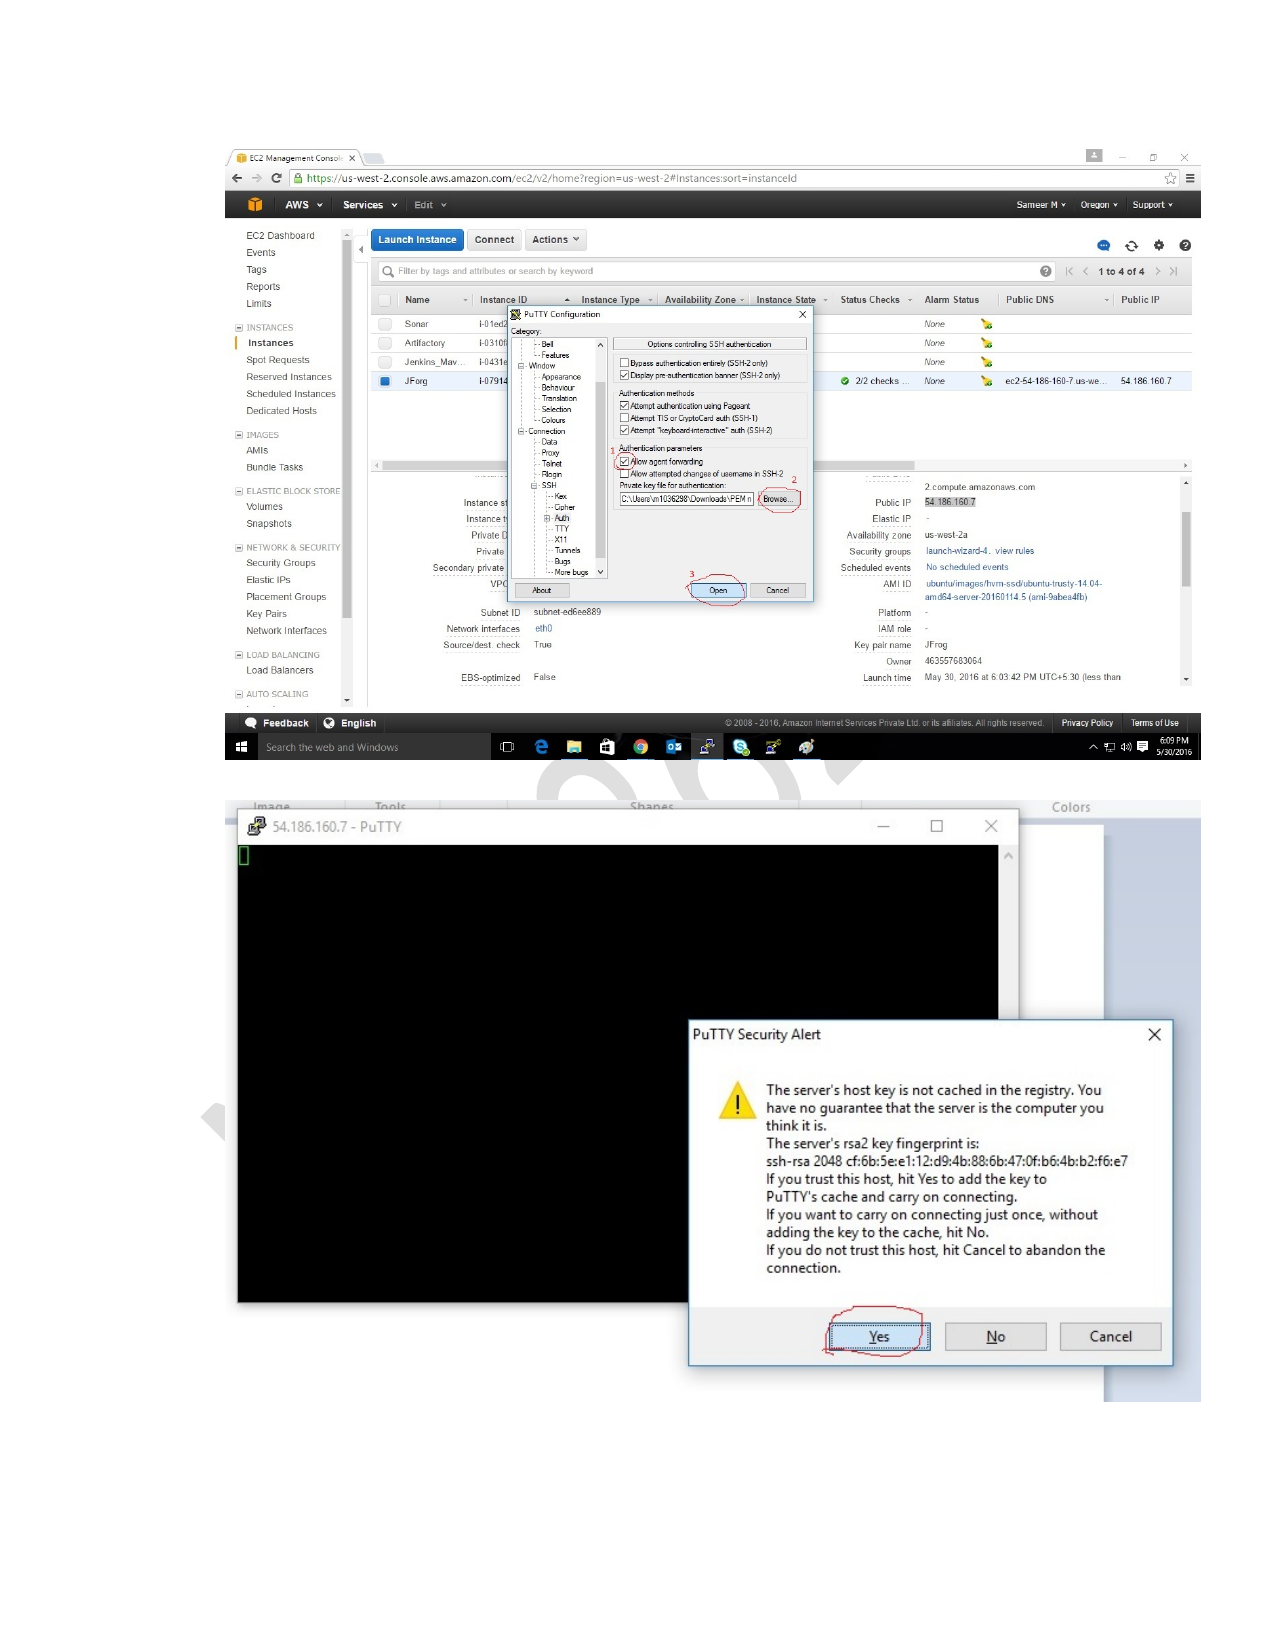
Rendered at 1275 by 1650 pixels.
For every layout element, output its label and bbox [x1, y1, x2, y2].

picture [225, 800, 1201, 1402]
picture [225, 149, 1201, 760]
